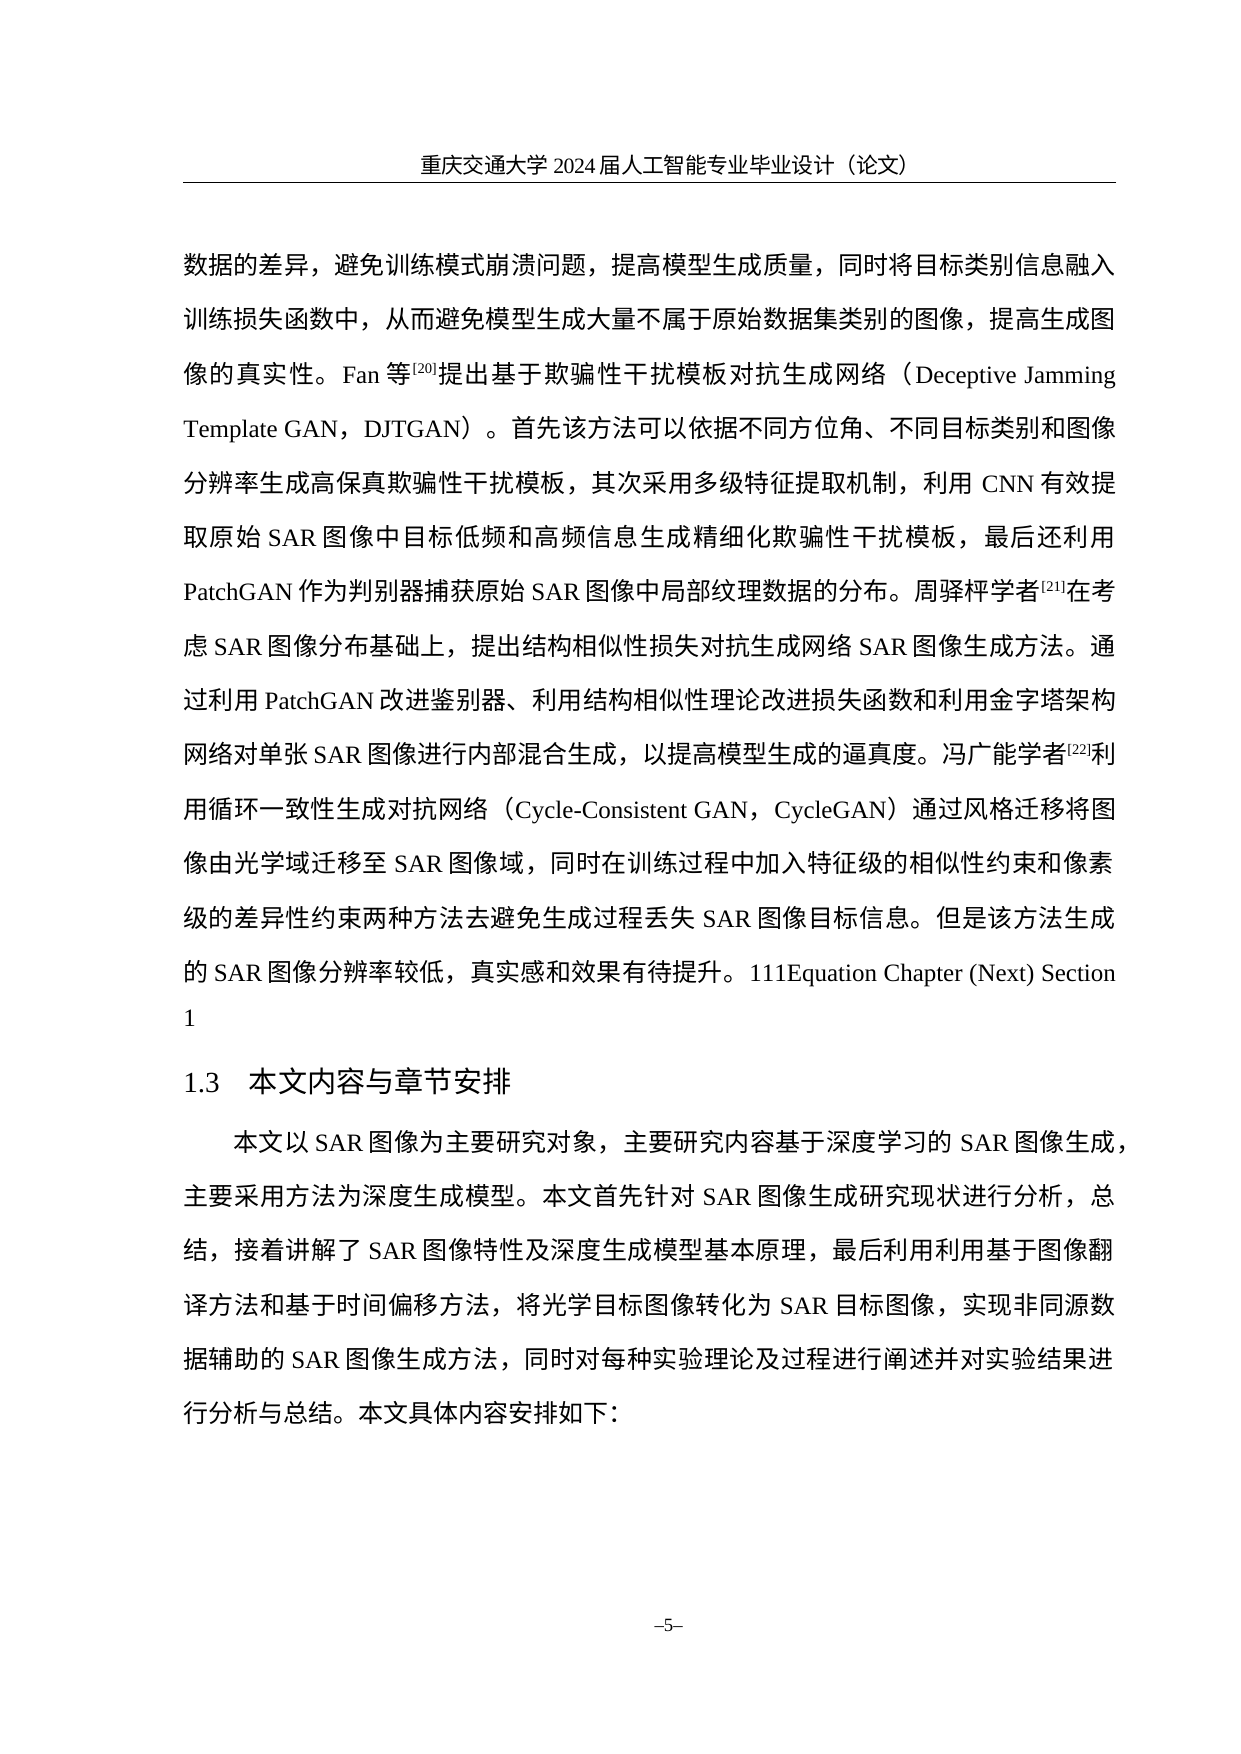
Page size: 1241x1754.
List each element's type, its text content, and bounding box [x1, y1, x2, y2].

text 本文以SAR图像为主要研究对象，主要研究内容基于深度学习的SAR图像生成，主要采用方法为深度生成模型。本文首先针对SAR图像生成研究现状进行分析，总结，接着讲解了SAR图像特性及深度生成模型基本原理，最后利用利用基于图像翻译方法和基于时间偏移方法，将光学目标图像转化为SAR目标图像，实现非同源数据辅助的SAR图像生成方法，同时对每种实验理论及过程进行阐述并对实验结果进行分析与总结。本文具体内容安排如下： [183, 1122, 1116, 1430]
subtitle 本文内容与章节安排 [183, 1059, 1116, 1101]
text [183, 246, 1116, 1032]
